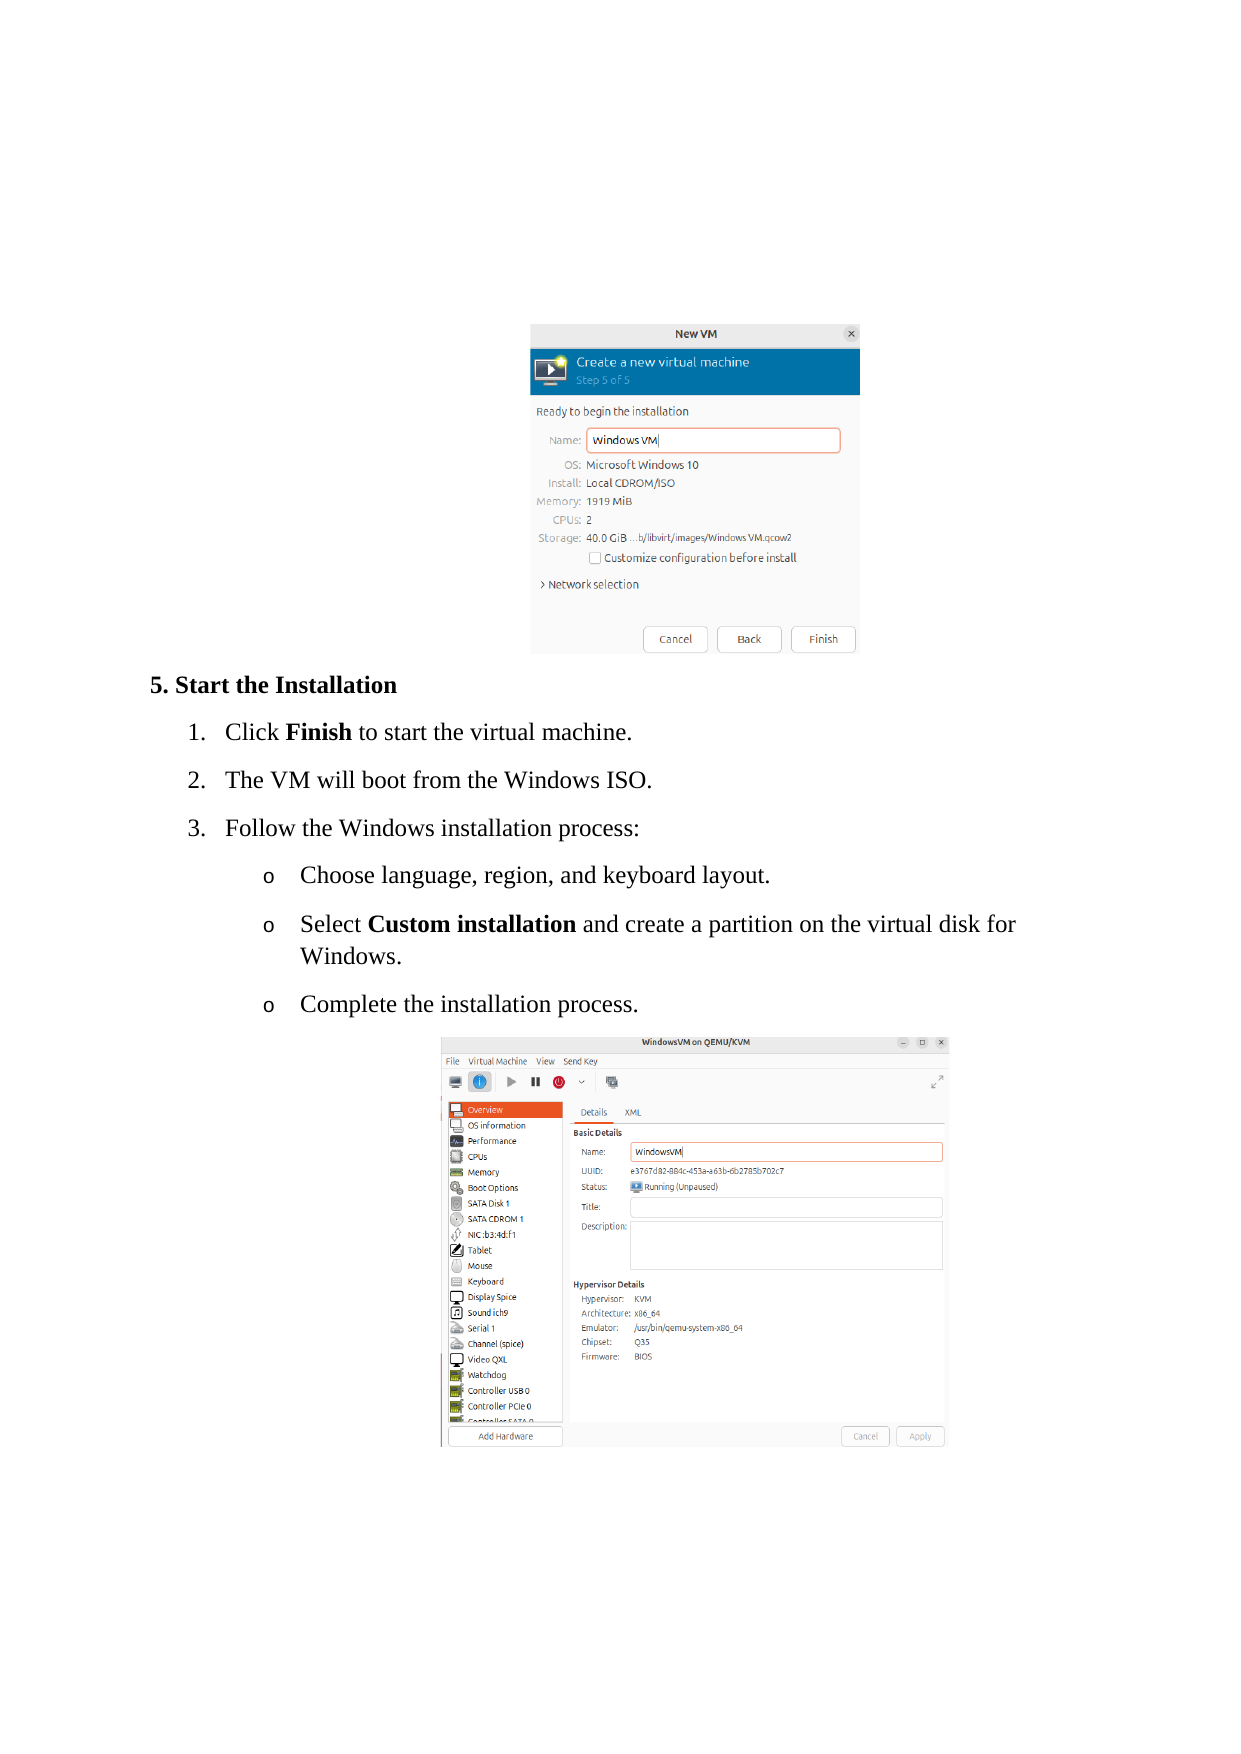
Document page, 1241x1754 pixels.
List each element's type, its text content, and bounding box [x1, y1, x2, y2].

picture [440, 1037, 950, 1447]
list Follow the Windows installation process: [187, 813, 1090, 842]
text 5. Start the Installation [150, 670, 1090, 698]
list Choose language, region, and keyboard layout. [262, 861, 1090, 890]
list Click Finish to start the virtual machine. [187, 717, 1090, 746]
picture [530, 396, 860, 654]
list The VM will boot from the Windows ISO. [187, 765, 1090, 794]
list Select Custom installation and create a partition on the virtual disk for Windows. [262, 909, 1090, 970]
list Complete the installation process. [262, 989, 1090, 1018]
picture [530, 324, 860, 348]
picture [535, 355, 567, 385]
